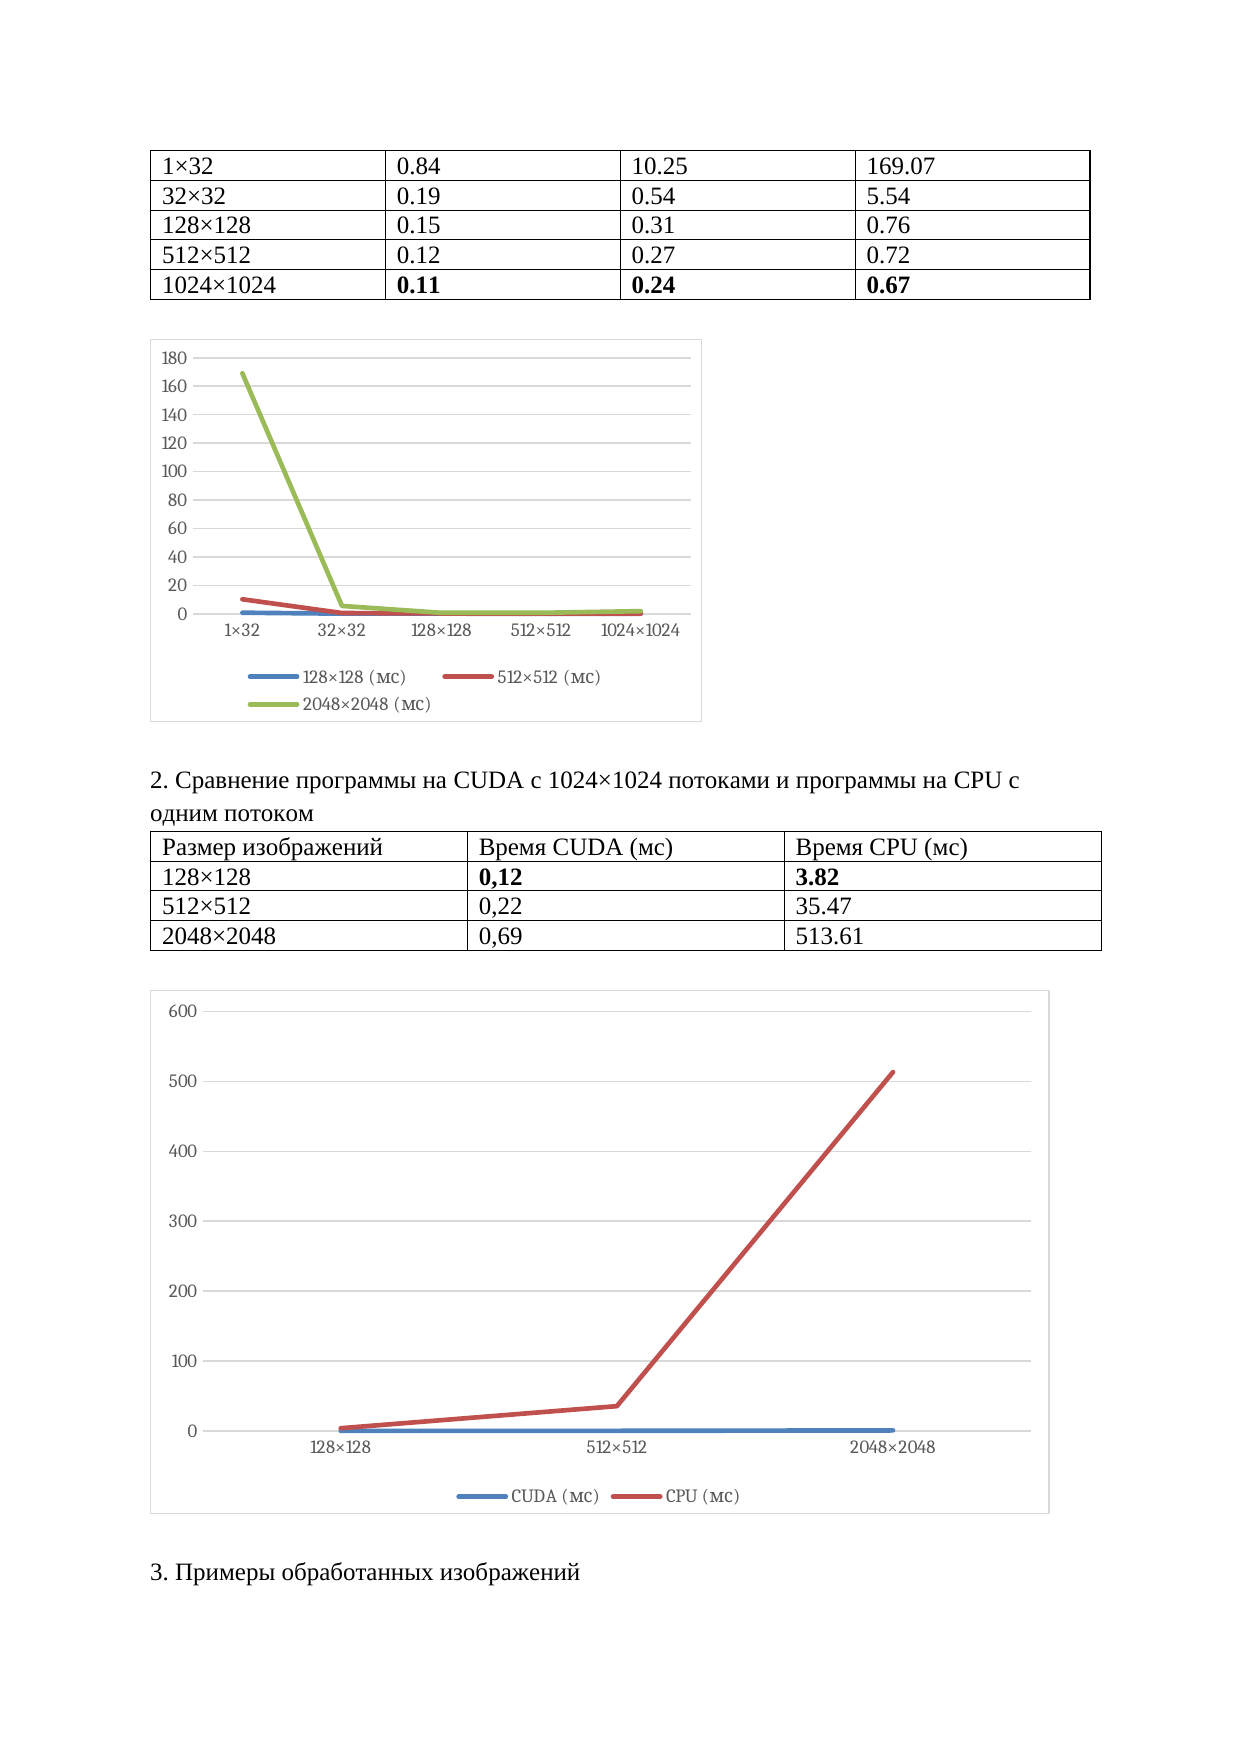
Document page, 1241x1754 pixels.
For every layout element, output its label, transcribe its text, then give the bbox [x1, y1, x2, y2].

table_cell 512×512 [151, 240, 385, 269]
table_cell 0.24 [621, 270, 855, 299]
table_cell 1024×1024 [151, 270, 385, 299]
table_cell 2048×2048 [151, 921, 467, 950]
table_cell 0,22 [468, 891, 784, 920]
table_cell 512×512 [151, 891, 467, 920]
table_cell 35.47 [785, 891, 1101, 920]
table_cell 169.07 [856, 151, 1089, 180]
table_cell 0.76 [856, 211, 1089, 239]
table_cell 128×128 [151, 862, 467, 890]
table_cell 0.27 [621, 240, 855, 269]
text 3. Примеры обработанных изображений [150, 1557, 1090, 1586]
table_cell 0,12 [468, 862, 784, 890]
table_header Размер изображений [151, 832, 467, 861]
table_cell 513.61 [785, 921, 1101, 950]
table_cell 0.11 [386, 270, 620, 299]
table_cell 3.82 [785, 862, 1101, 890]
table_cell 0.67 [856, 270, 1089, 299]
table_cell 0.31 [621, 211, 855, 239]
table_cell 0.12 [386, 240, 620, 269]
text 2. Сравнение программы на CUDA с 1024×1024 потоками и программы на CPU с одним потоком [150, 765, 1090, 826]
table_header Время CPU (мс) [785, 832, 1101, 861]
table_cell 0,69 [468, 921, 784, 950]
table_cell 0.54 [621, 181, 855, 209]
table_cell 5.54 [856, 181, 1089, 209]
table_cell 128×128 [151, 211, 385, 239]
table_cell 10.25 [621, 151, 855, 180]
table_cell 0.72 [856, 240, 1089, 269]
table_header Время CUDA (мс) [468, 832, 784, 861]
table_cell 0.15 [386, 211, 620, 239]
table_cell 32×32 [151, 181, 385, 209]
table_cell 0.84 [386, 151, 620, 180]
table_cell 1×32 [151, 151, 385, 180]
table_cell 0.19 [386, 181, 620, 209]
